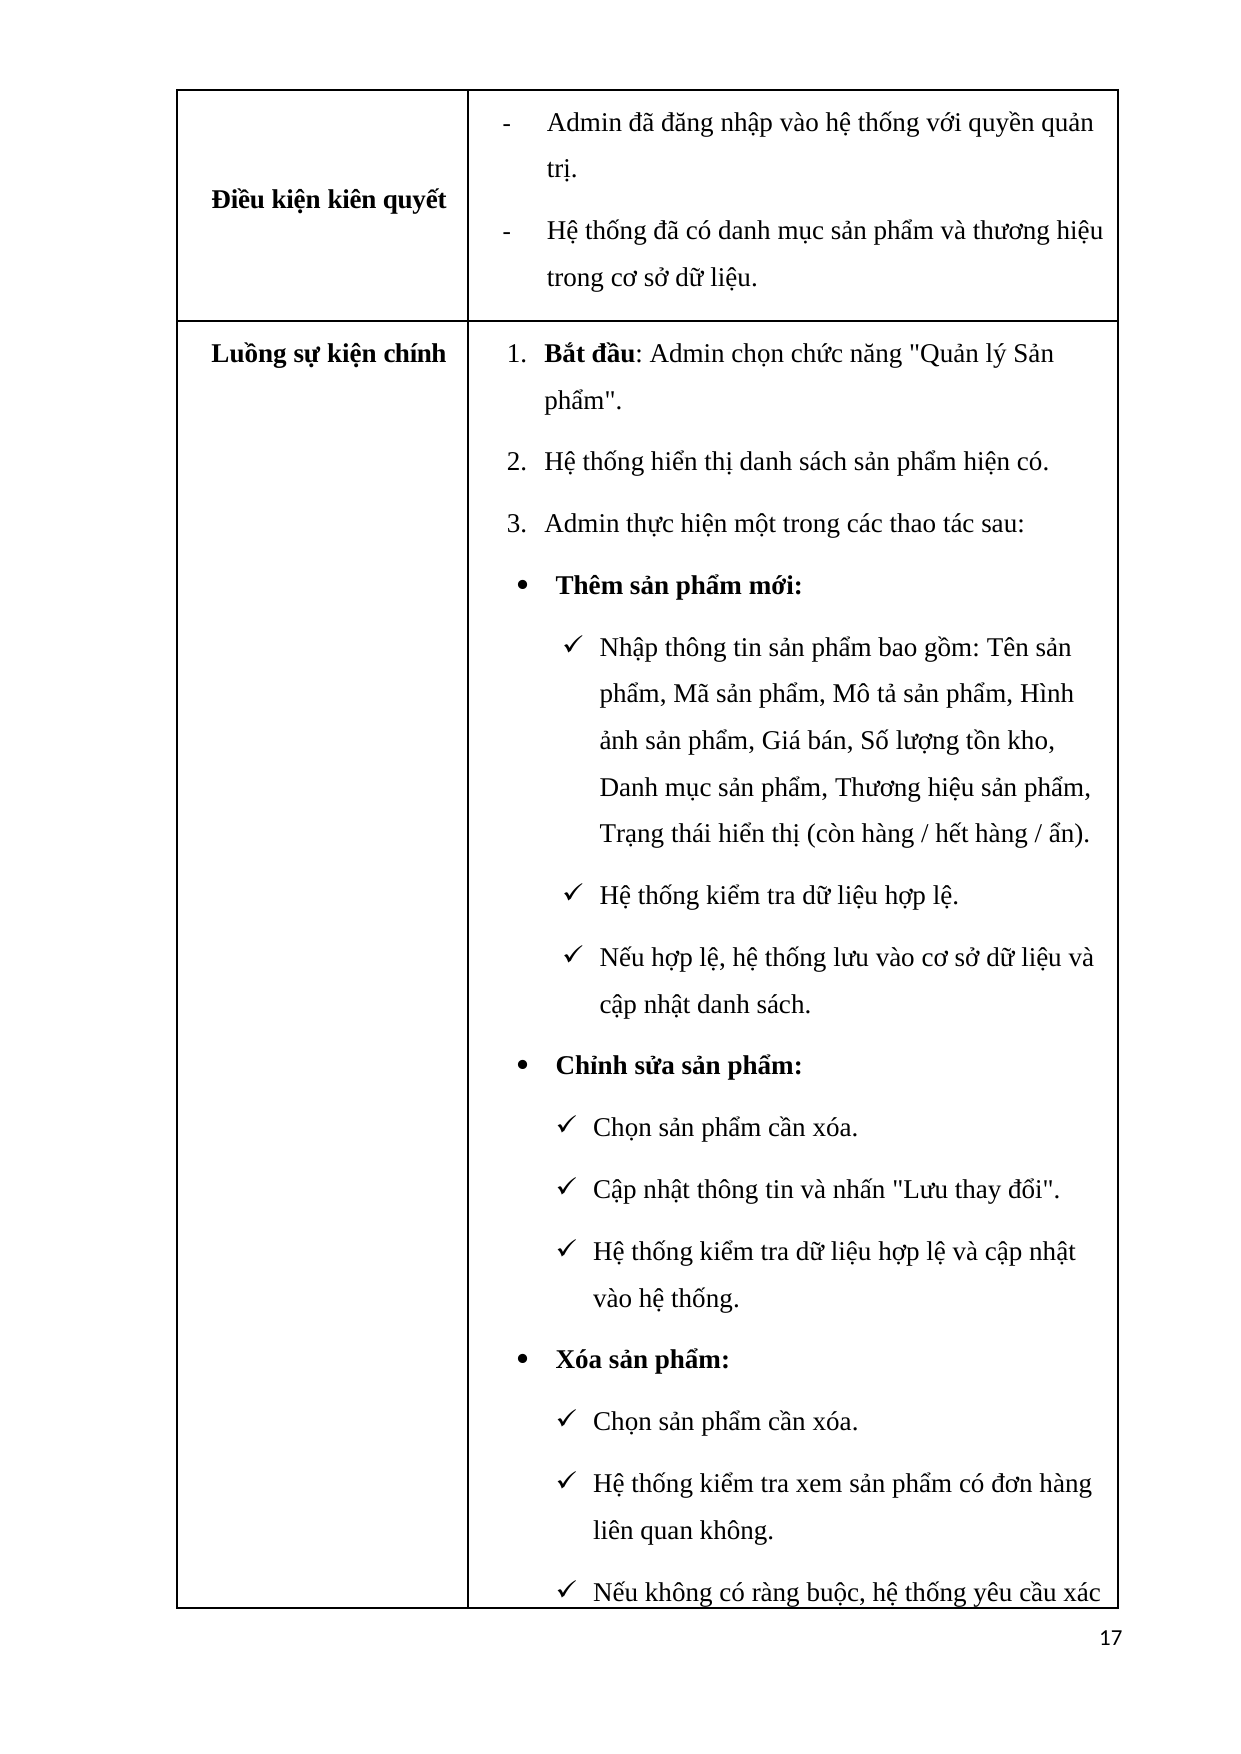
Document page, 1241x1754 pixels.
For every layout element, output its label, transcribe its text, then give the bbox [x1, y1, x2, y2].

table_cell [469, 322, 1117, 1607]
table_cell Điều kiện kiên quyết [178, 91, 467, 320]
table_cell Luồng sự kiện chính [178, 322, 467, 1607]
table_cell Admin đã đăng nhập vào hệ thống với quyền quản trị. Hệ thống đã có danh mục sản phẩm và thương hiệu trong cơ sở dữ liệu. [469, 91, 1117, 320]
